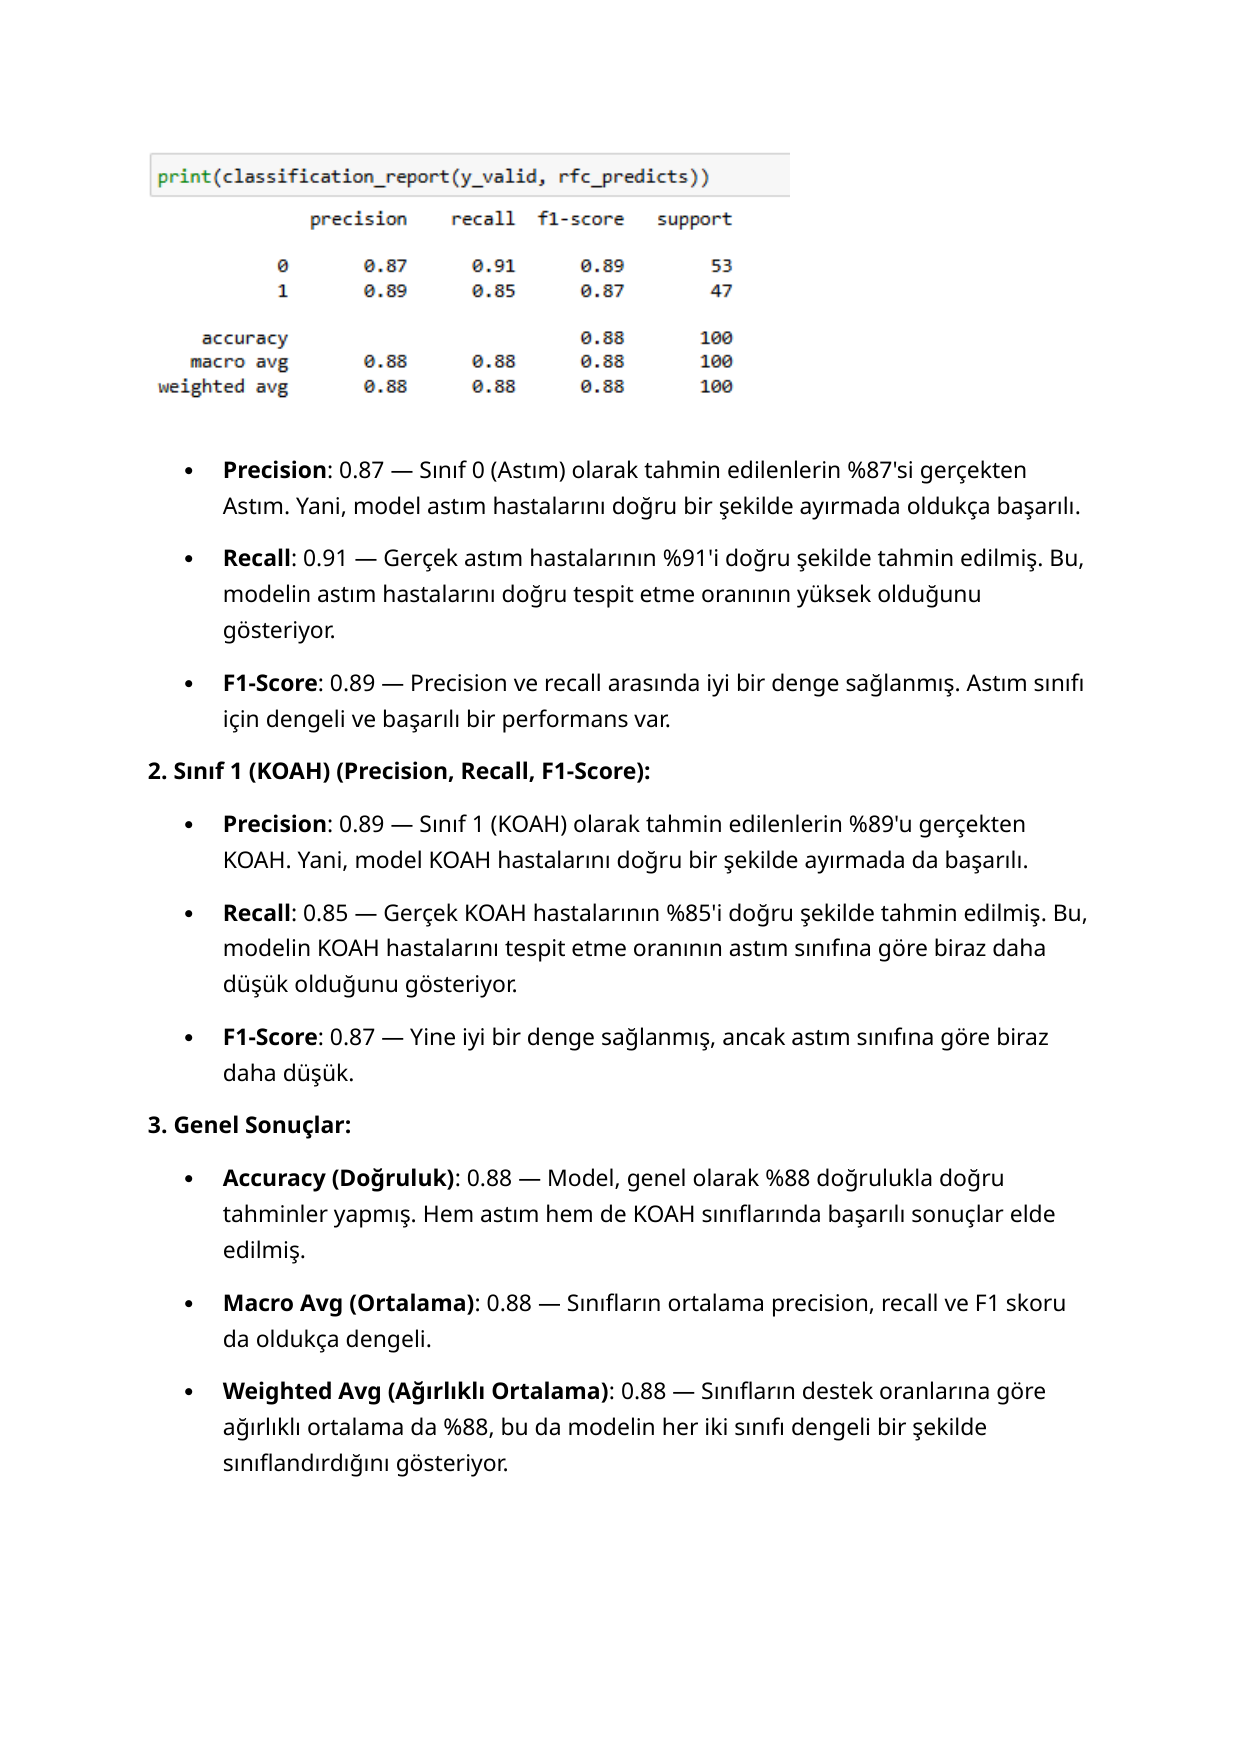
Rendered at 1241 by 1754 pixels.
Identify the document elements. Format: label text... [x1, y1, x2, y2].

list Recall: 0.85 — Gerçek KOAH hastalarının %85'i doğru şekilde tahmin edilmiş. Bu, modelin KOAH hastalarını tespit etme oranının astım sınıfına göre biraz daha düşük olduğunu gösteriyor. [185, 896, 1093, 999]
list Precision: 0.87 — Sınıf 0 (Astım) olarak tahmin edilenlerin %87'si gerçekten Astım. Yani, model astım hastalarını doğru bir şekilde ayırmada oldukça başarılı. [185, 454, 1093, 521]
list Weighted Avg (Ağırlıklı Ortalama): 0.88 — Sınıfların destek oranlarına göre ağırlıklı ortalama da %88, bu da modelin her iki sınıfı dengeli bir şekilde sınıflandırdığını gösteriyor. [185, 1375, 1093, 1478]
picture [147, 147, 790, 432]
list Macro Avg (Ortalama): 0.88 — Sınıfların ortalama precision, recall ve F1 skoru da oldukça dengeli. [185, 1287, 1093, 1354]
list Recall: 0.91 — Gerçek astım hastalarının %91'i doğru şekilde tahmin edilmiş. Bu, modelin astım hastalarını doğru tespit etme oranının yüksek olduğunu gösteriyor. [185, 542, 1093, 645]
list Precision: 0.89 — Sınıf 1 (KOAH) olarak tahmin edilenlerin %89'u gerçekten KOAH. Yani, model KOAH hastalarını doğru bir şekilde ayırmada da başarılı. [185, 808, 1093, 875]
text 2. Sınıf 1 (KOAH) (Precision, Recall, F1-Score): [148, 755, 1093, 787]
list Accuracy (Doğruluk): 0.88 — Model, genel olarak %88 doğrulukla doğru tahminler yapmış. Hem astım hem de KOAH sınıflarında başarılı sonuçlar elde edilmiş. [185, 1162, 1093, 1265]
list F1-Score: 0.89 — Precision ve recall arasında iyi bir denge sağlanmış. Astım sınıfı için dengeli ve başarılı bir performans var. [185, 667, 1093, 734]
text 3. Genel Sonuçlar: [148, 1109, 1093, 1141]
list F1-Score: 0.87 — Yine iyi bir denge sağlanmış, ancak astım sınıfına göre biraz daha düşük. [185, 1021, 1093, 1088]
